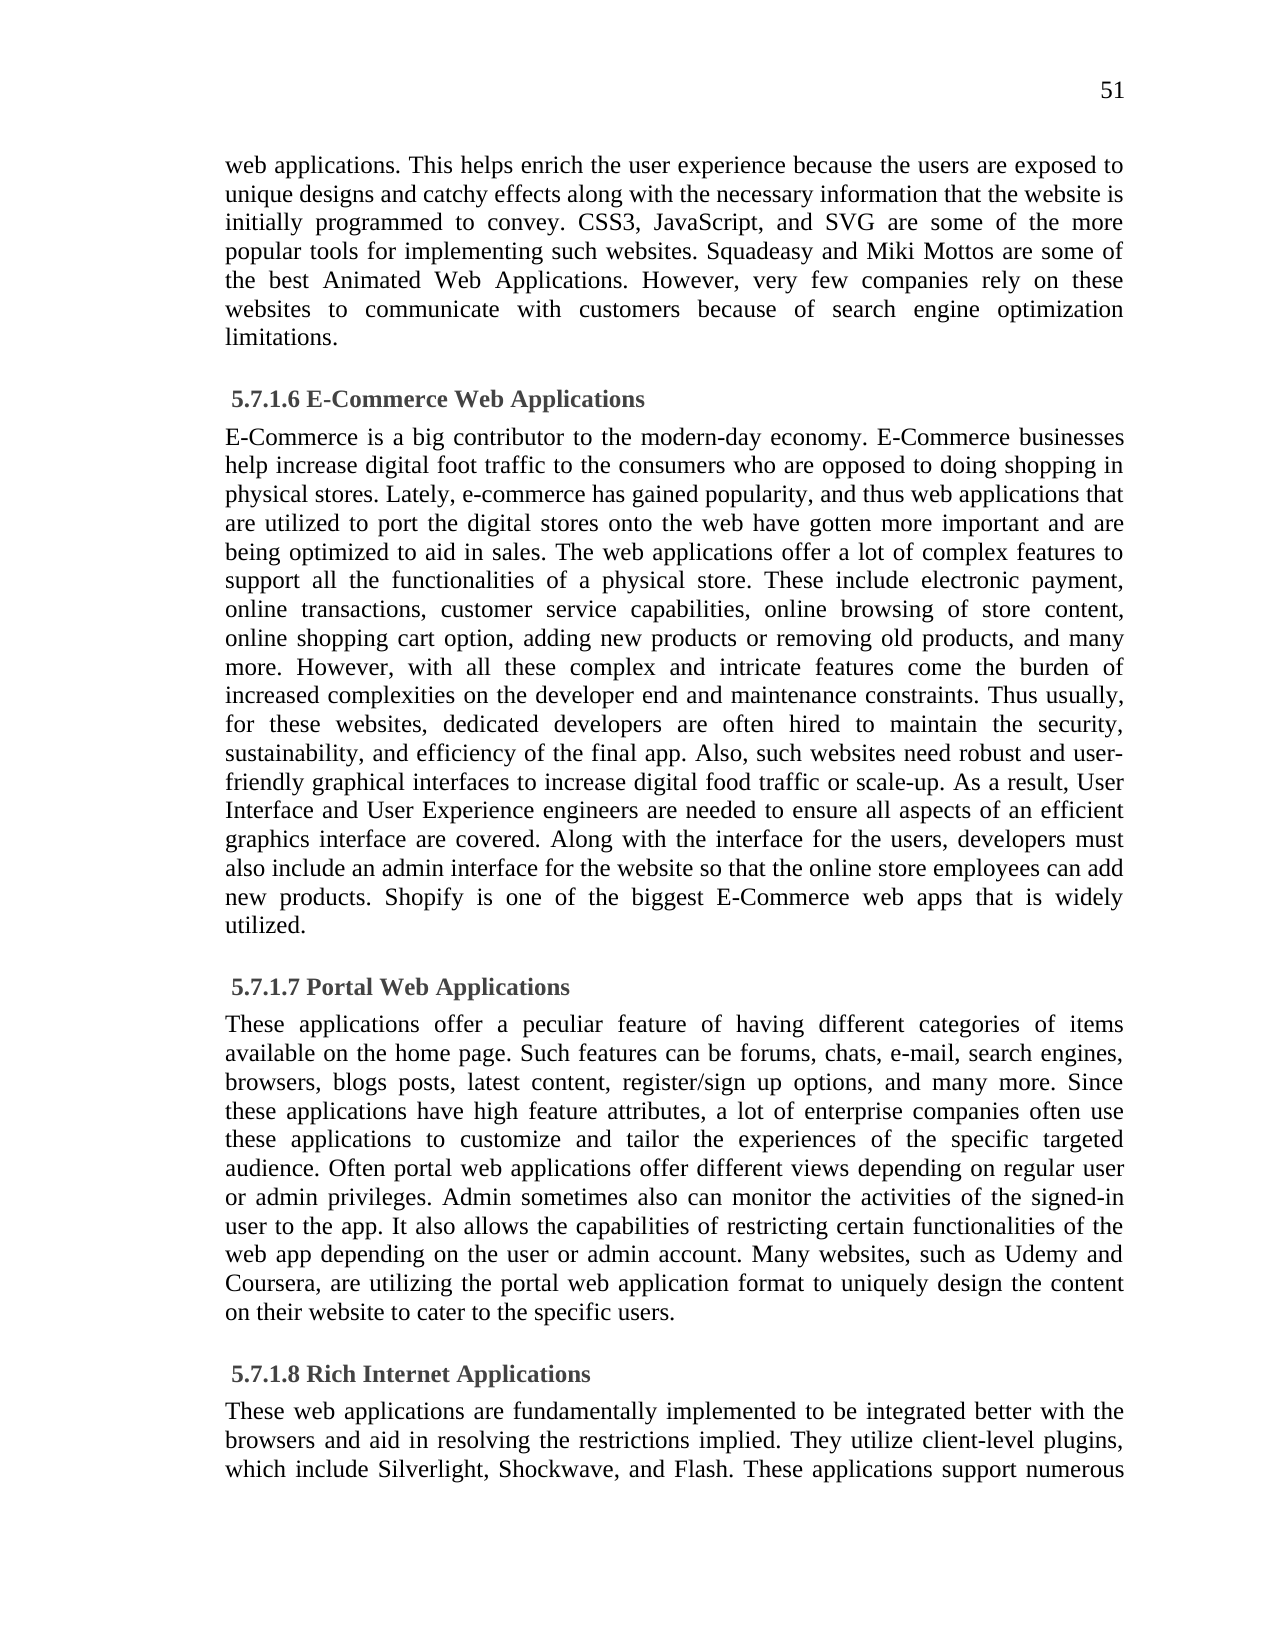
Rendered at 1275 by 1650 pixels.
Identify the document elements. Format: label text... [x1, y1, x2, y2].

subtitle 5.7.1.8 Rich Internet Applications [225, 1359, 1125, 1388]
subtitle 5.7.1.7 Portal Web Applications [225, 972, 1125, 1001]
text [225, 150, 1125, 351]
text These applications offer a peculiar feature of having different categories of items available on the home page. Such features can be forums, chats, e-mail, search engines, browsers, blogs posts, latest content, register/sign up options, and many more. Since these applications have high feature attributes, a lot of enterprise companies often use these applications to customize and tailor the experiences of the specific targeted audience. Often portal web applications offer different views depending on regular user or admin privileges. Admin sometimes also can monitor the activities of the signed-in user to the app. It also allows the capabilities of restricting certain functionalities of the web app depending on the user or admin account. Many websites, such as Udemy and Coursera, are utilizing the portal web application format to uniquely design the content on their website to cater to the specific users. [225, 1009, 1125, 1326]
subtitle 5.7.1.6 E-Commerce Web Applications [225, 384, 1125, 413]
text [225, 1396, 1125, 1482]
text E-Commerce is a big contributor to the modern-day economy. E-Commerce businesses help increase digital foot traffic to the consumers who are opposed to doing shopping in physical stores. Lately, e-commerce has gained popularity, and thus web applications that are utilized to port the digital stores onto the web have gotten more important and are being optimized to aid in sales. The web applications offer a lot of complex features to support all the functionalities of a physical store. These include electronic payment, online transactions, customer service capabilities, online browsing of store content, online shopping cart option, adding new products or removing old products, and many more. However, with all these complex and intricate features come the burden of increased complexities on the developer end and maintenance constraints. Thus usually, for these websites, dedicated developers are often hired to maintain the security, sustainability, and efficiency of the final app. Also, such websites need robust and user-friendly graphical interfaces to increase digital food traffic or scale-up. As a result, User Interface and User Experience engineers are needed to ensure all aspects of an efficient graphics interface are covered. Along with the interface for the users, developers must also include an admin interface for the website so that the online store employees can add new products. Shopify is one of the biggest E-Commerce web apps that is widely utilized. [225, 422, 1125, 939]
